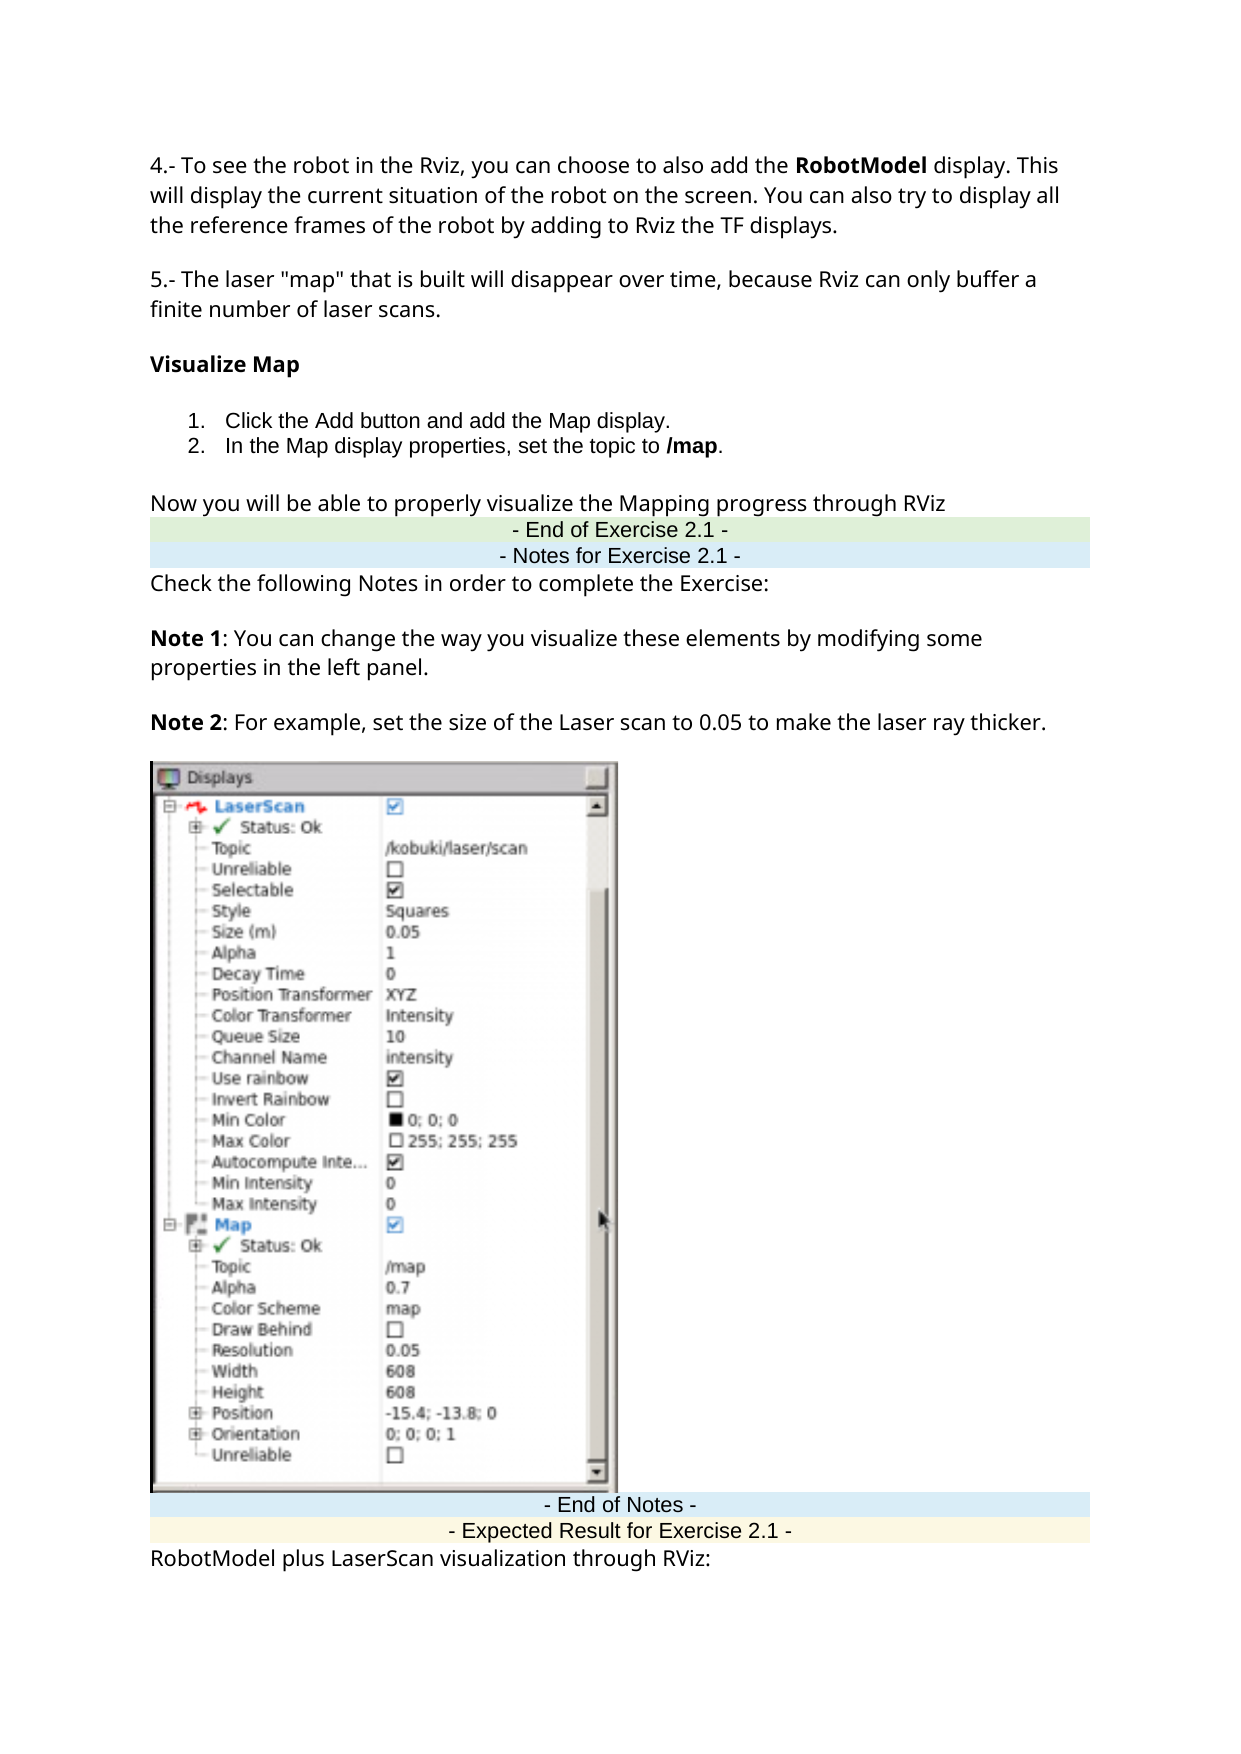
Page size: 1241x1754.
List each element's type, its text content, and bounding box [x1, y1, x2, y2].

text - Expected Result for Exercise 2.1 - [150, 1517, 1090, 1543]
text 4.- To see the robot in the Rviz, you can choose to also add the RobotModel display. This will display the current situation of the robot on the screen. You can also try to display all the reference frames of the robot by adding to Rviz the TF displays. [150, 150, 1090, 239]
text - End of Exercise 2.1 - [150, 517, 1090, 542]
text Note 2: For example, set the size of the Laser scan to 0.05 to make the laser ray thicker. [150, 707, 1090, 737]
text 5.- The laser "map" that is built will disappear over time, because Rviz can only buffer a finite number of laser scans. [150, 264, 1090, 324]
text RobotModel plus LaserScan visualization through RViz: [150, 1543, 1090, 1572]
text Now you will be able to properly visualize the Mapping progress through RViz [150, 487, 1090, 517]
list Click the Add button and add the Map display. [187, 408, 1090, 433]
text Visualize Map [150, 349, 1090, 379]
text - Notes for Exercise 2.1 - [150, 542, 1090, 568]
picture [150, 761, 619, 1493]
text - End of Notes - [150, 1492, 1090, 1517]
list In the Map display properties, set the topic to /map. [187, 433, 1090, 458]
text Note 1: You can change the way you visualize these elements by modifying some properties in the left panel. [150, 622, 1090, 682]
text Check the following Notes in order to complete the Exercise: [150, 568, 1090, 597]
